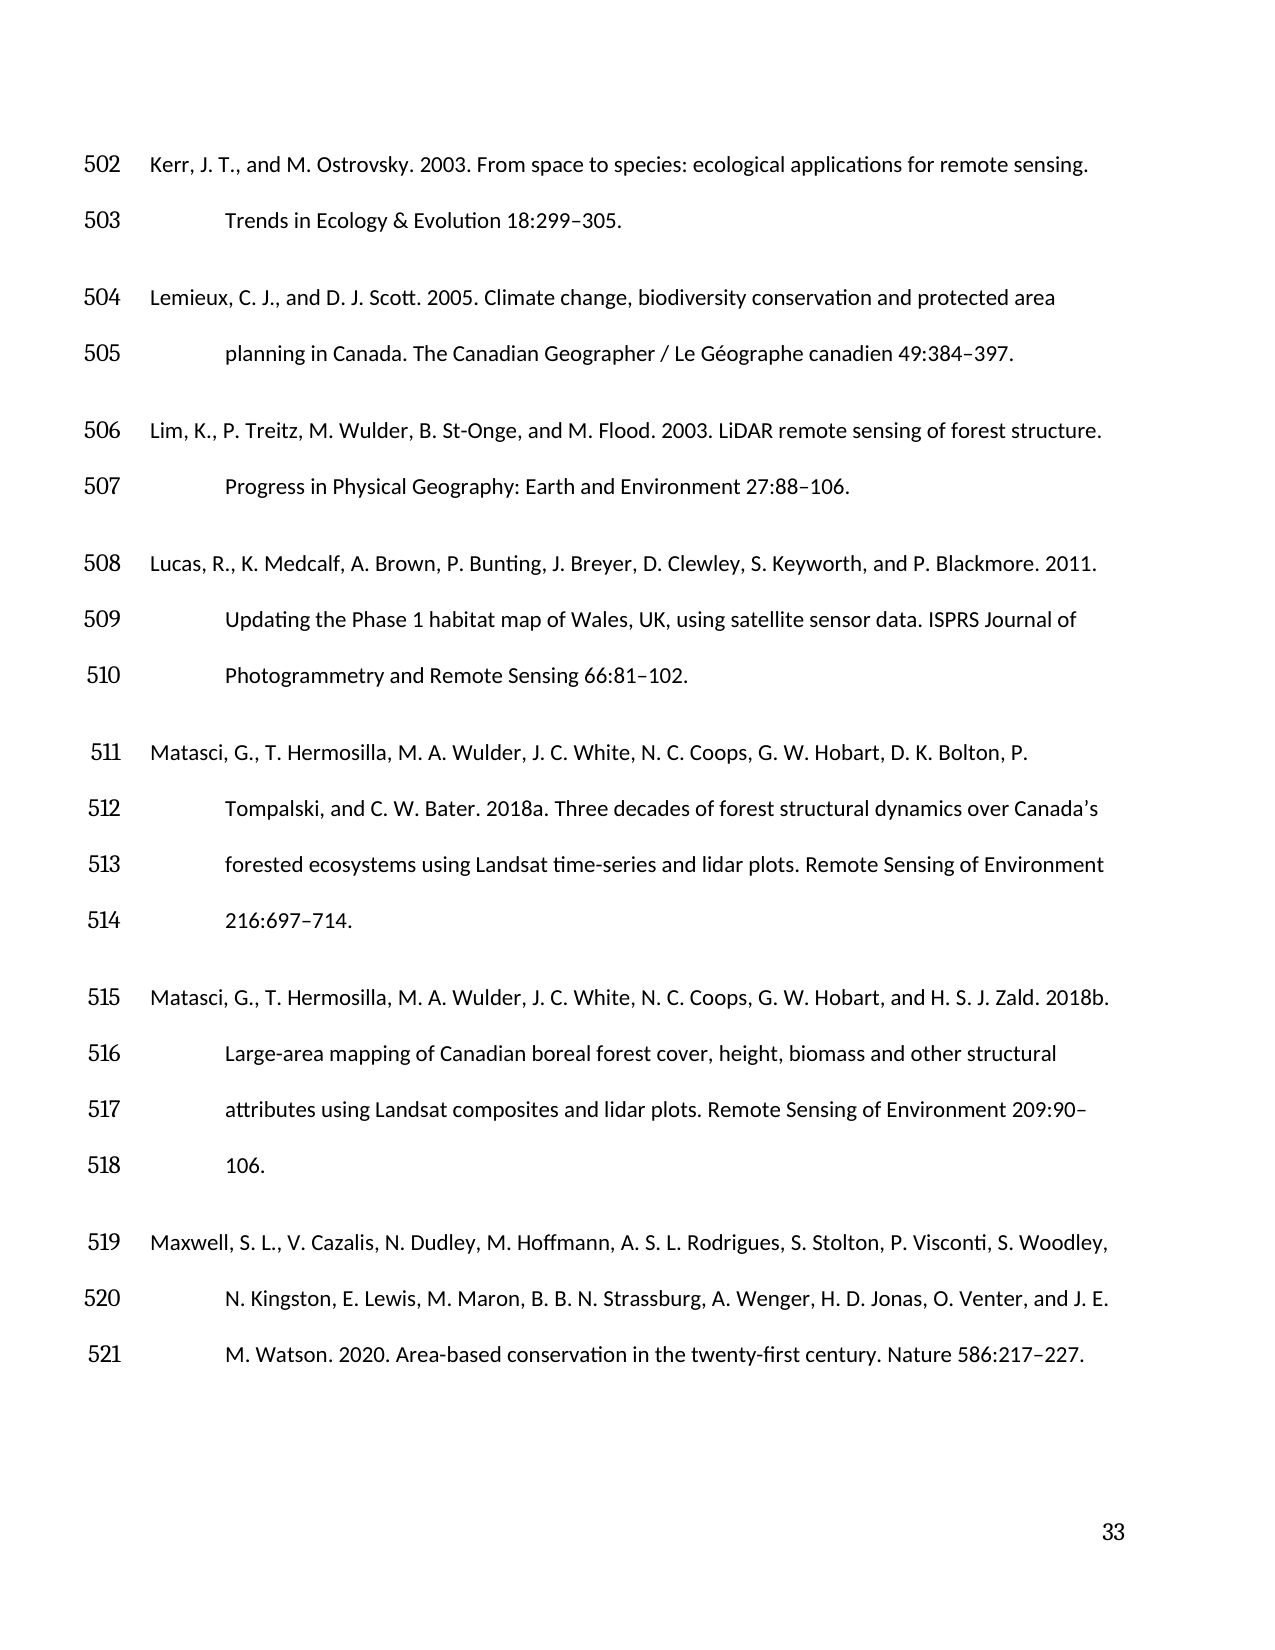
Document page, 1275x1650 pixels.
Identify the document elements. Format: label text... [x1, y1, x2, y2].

text Lucas, R., K. Medcalf, A. Brown, P. Bunting, J. Breyer, D. Clewley, S. Keyworth, and P. Blackmore. 2011. Updating the Phase 1 habitat map of Wales, UK, using satellite sensor data. ISPRS Journal of Photogrammetry and Remote Sensing 66:81–102. [150, 549, 1125, 689]
text Kerr, J. T., and M. Ostrovsky. 2003. From space to species: ecological applications for remote sensing. Trends in Ecology & Evolution 18:299–305. [150, 150, 1125, 234]
text Maxwell, S. L., V. Cazalis, N. Dudley, M. Hoffmann, A. S. L. Rodrigues, S. Stolton, P. Visconti, S. Woodley, N. Kingston, E. Lewis, M. Maron, B. B. N. Strassburg, A. Wenger, H. D. Jonas, O. Venter, and J. E. M. Watson. 2020. Area-based conservation in the twenty-first century. Nature 586:217–227. [150, 1228, 1125, 1368]
text Lemieux, C. J., and D. J. Scott. 2005. Climate change, biodiversity conservation and protected area planning in Canada. The Canadian Geographer / Le Géographe canadien 49:384–397. [150, 283, 1125, 367]
text Matasci, G., T. Hermosilla, M. A. Wulder, J. C. White, N. C. Coops, G. W. Hobart, and H. S. J. Zald. 2018b. Large-area mapping of Canadian boreal forest cover, height, biomass and other structural attributes using Landsat composites and lidar plots. Remote Sensing of Environment 209:90–106. [150, 983, 1125, 1179]
text Matasci, G., T. Hermosilla, M. A. Wulder, J. C. White, N. C. Coops, G. W. Hobart, D. K. Bolton, P. Tompalski, and C. W. Bater. 2018a. Three decades of forest structural dynamics over Canada’s forested ecosystems using Landsat time-series and lidar plots. Remote Sensing of Environment 216:697–714. [150, 738, 1125, 934]
text Lim, K., P. Treitz, M. Wulder, B. St-Onge, and M. Flood. 2003. LiDAR remote sensing of forest structure. Progress in Physical Geography: Earth and Environment 27:88–106. [150, 416, 1125, 500]
